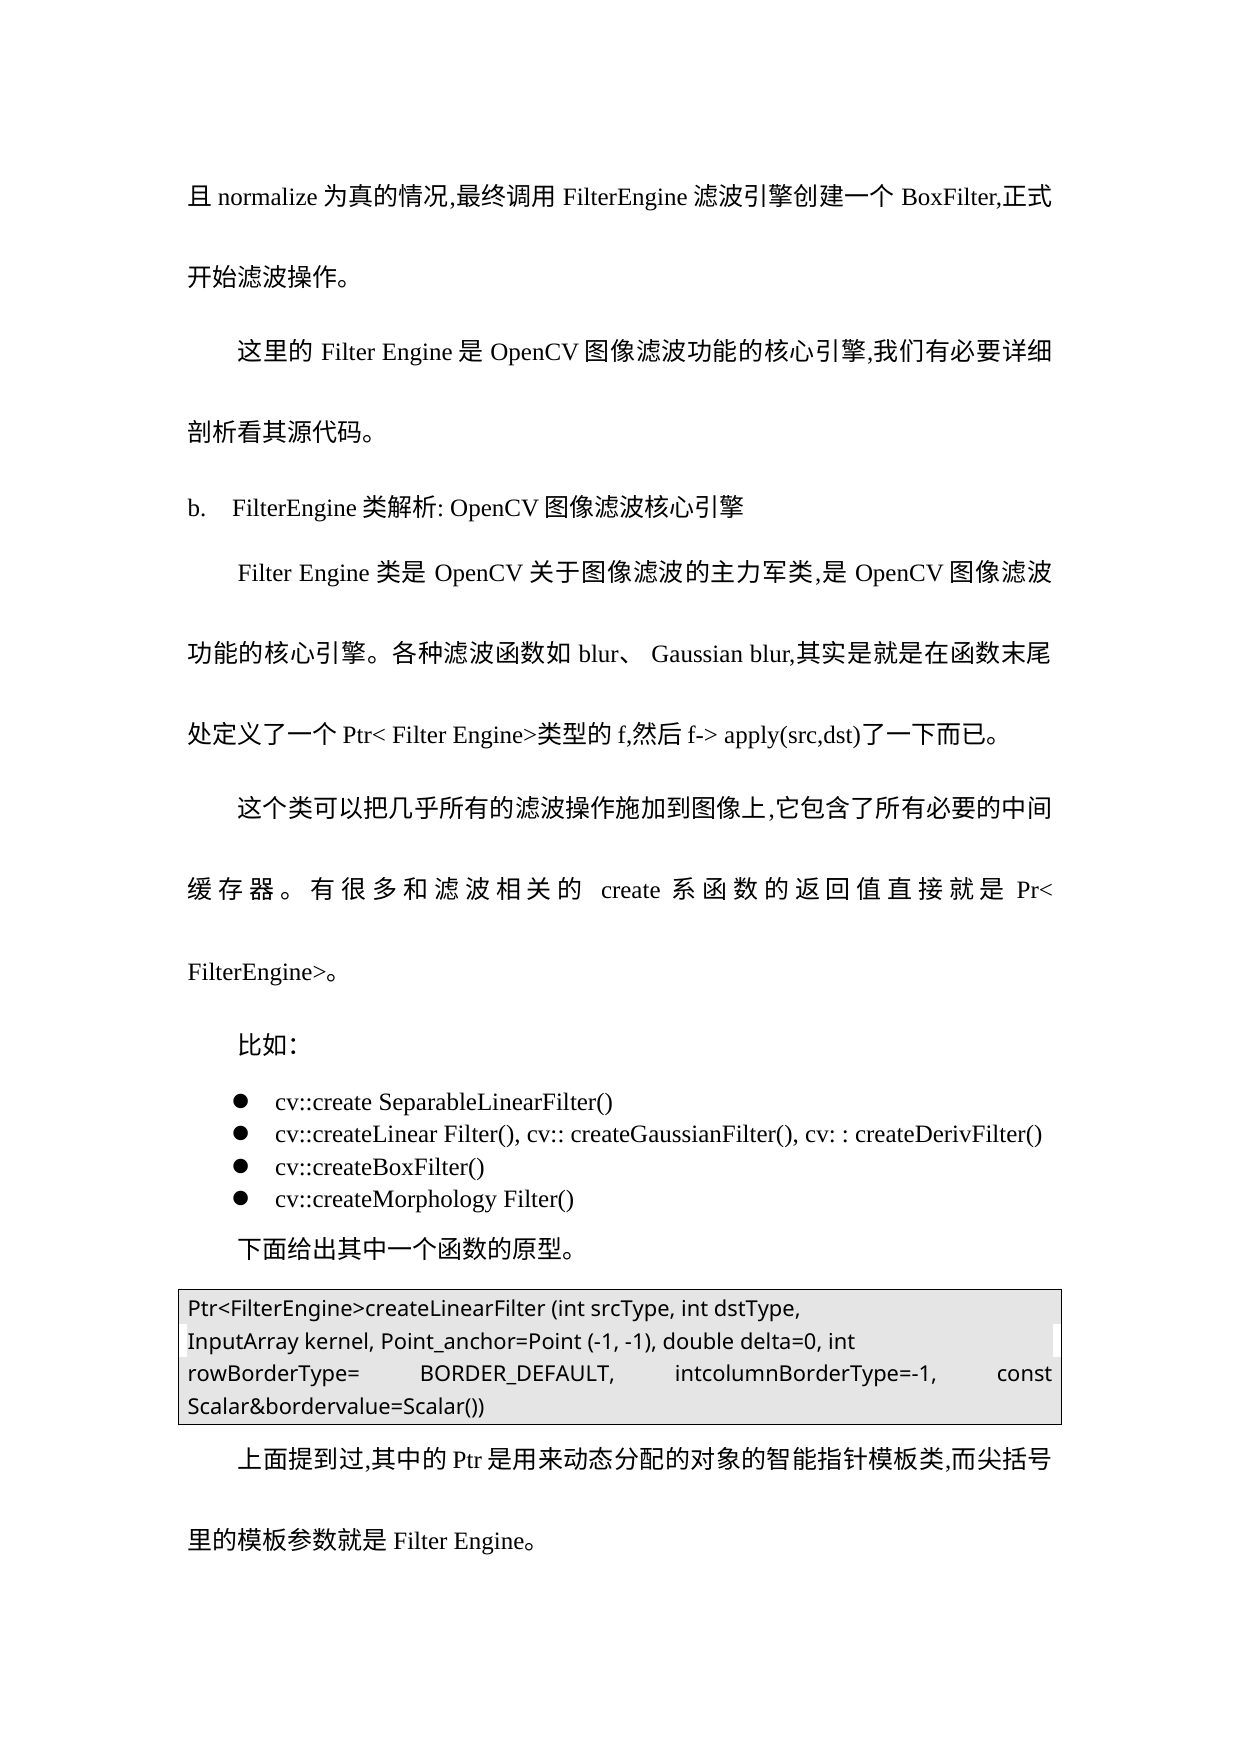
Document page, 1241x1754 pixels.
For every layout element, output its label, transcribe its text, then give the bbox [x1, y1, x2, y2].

list cv::create SeparableLinearFilter() [187, 1085, 1053, 1117]
text rowBorderType= BORDER_DEFAULT, intcolumnBorderType=-1, const Scalar&bordervalue=Scalar()) [179, 1354, 1061, 1424]
text 比如： [187, 1011, 1053, 1076]
text 下面给出其中一个函数的原型。 [187, 1215, 1053, 1280]
list cv::createMorphology Filter() [187, 1182, 1053, 1215]
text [187, 162, 1053, 308]
text InputArray kernel, Point_anchor=Point (-1, -1), double delta=0, int [187, 1324, 1053, 1354]
list FilterEngine类解析: OpenCV图像滤波核心引擎 [187, 473, 1053, 538]
text Filter Engine类是 OpenCV关于图像滤波的主力军类,是 OpenCV图像滤波功能的核心引擎。各种滤波函数如blur、 Gaussian blur,其实是就是在函数末尾处定义了一个Ptr< Filter Engine>类型的f,然后f-> apply(src,dst)了一下而已。 [187, 538, 1053, 765]
text 这里的 Filter Engine是 OpenCV图像滤波功能的核心引擎,我们有必要详细剖析看其源代码。 [187, 317, 1053, 463]
list cv::createBoxFilter() [187, 1150, 1053, 1182]
list cv::createLinear Filter(), cv:: createGaussianFilter(), cv: : createDerivFilter() [187, 1117, 1053, 1150]
text 上面提到过,其中的Ptr是用来动态分配的对象的智能指针模板类,而尖括号里的模板参数就是 Filter Engine。 [187, 1425, 1053, 1571]
text 这个类可以把几乎所有的滤波操作施加到图像上,它包含了所有必要的中间缓存器。有很多和滤波相关的 create系函数的返回值直接就是Pr< FilterEngine>。 [187, 774, 1053, 1002]
text Ptr<FilterEngine>createLinearFilter (int srcType, int dstType, [179, 1290, 1061, 1324]
